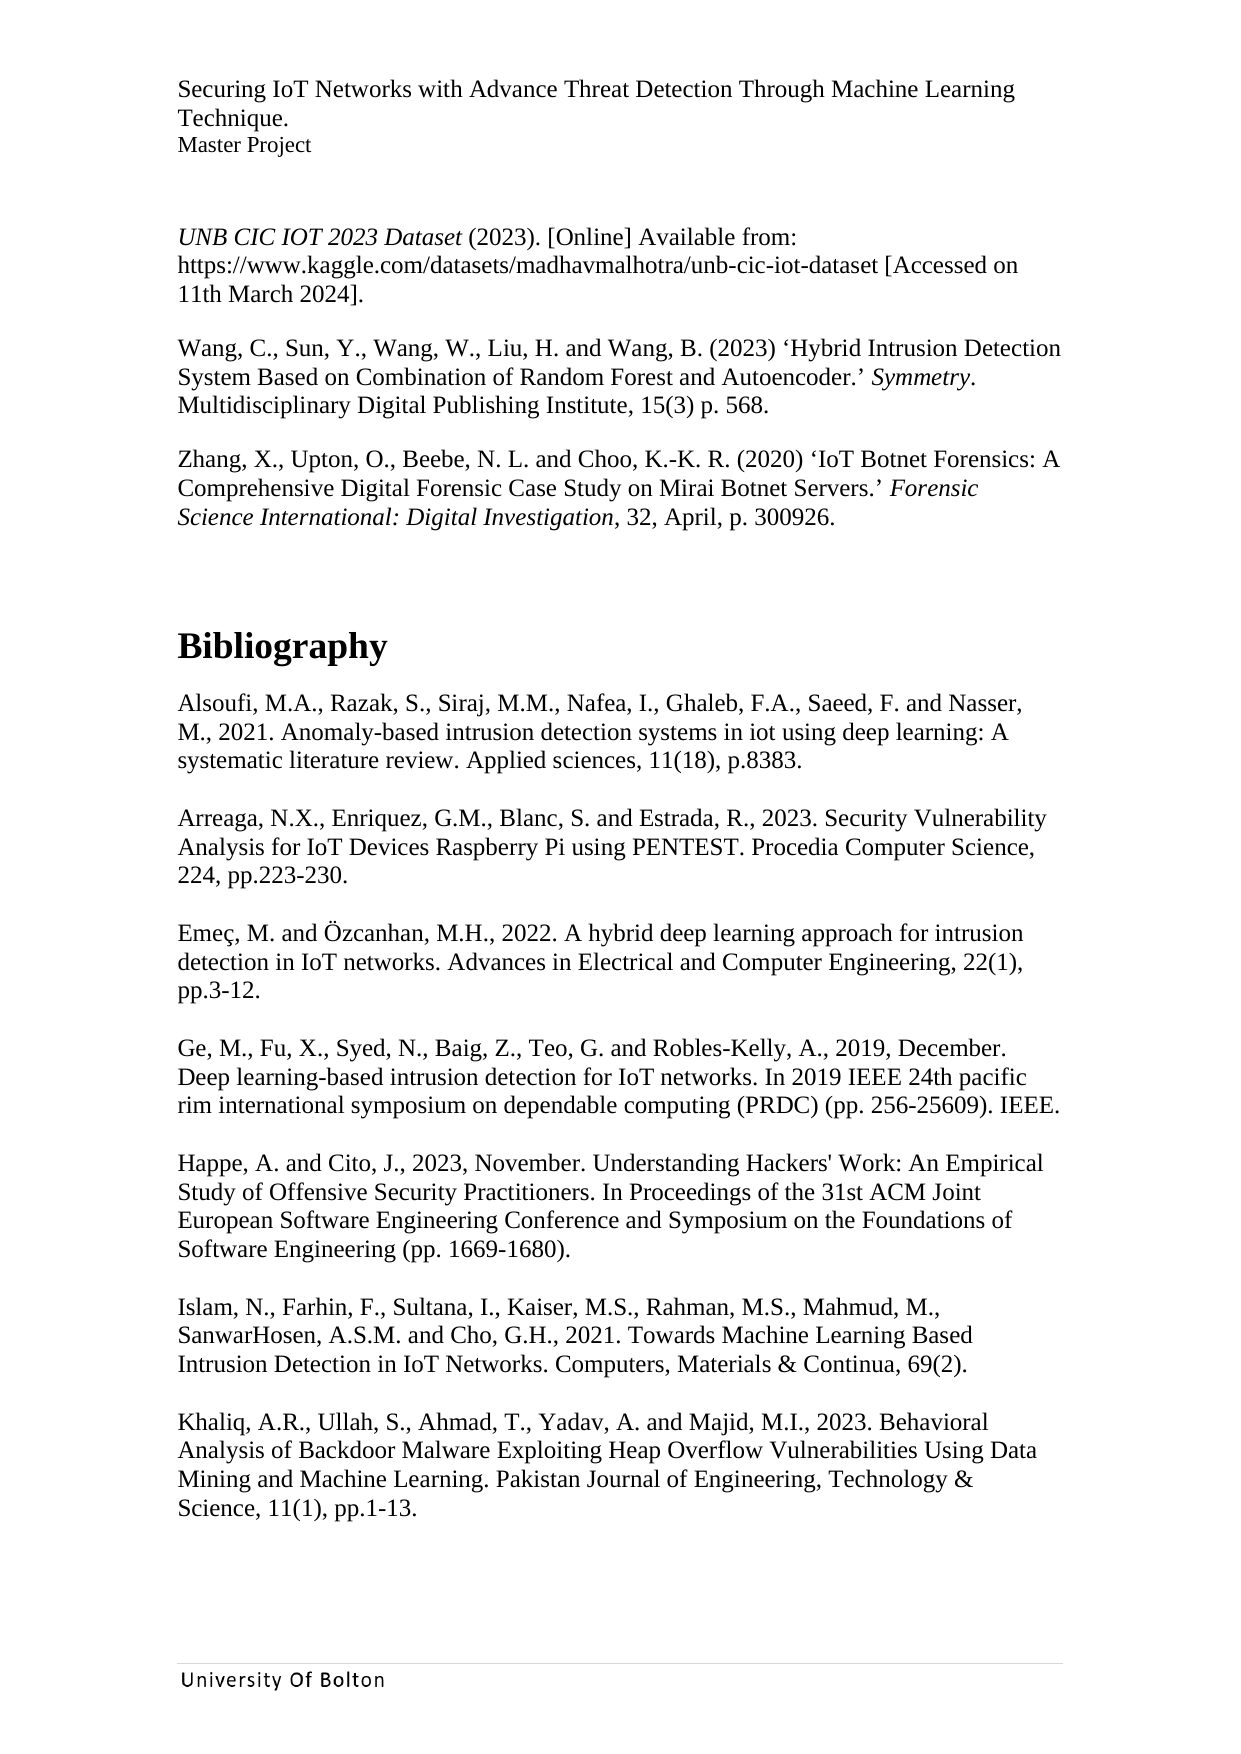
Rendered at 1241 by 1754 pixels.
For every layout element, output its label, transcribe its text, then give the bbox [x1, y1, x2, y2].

text Wang, C., Sun, Y., Wang, W., Liu, H. and Wang, B. (2023) ‘Hybrid Intrusion Detection System Based on Combination of Random Forest and Autoencoder.’ Symmetry. Multidisciplinary Digital Publishing Institute, 15(3) p. 568. [177, 333, 1063, 419]
text Khaliq, A.R., Ullah, S., Ahmad, T., Yadav, A. and Majid, M.I., 2023. Behavioral Analysis of Backdoor Malware Exploiting Heap Overflow Vulnerabilities Using Data Mining and Machine Learning. Pakistan Journal of Engineering, Technology & Science, 11(1), pp.1-13. [177, 1407, 1063, 1522]
text Happe, A. and Cito, J., 2023, November. Understanding Hackers' Work: An Empirical Study of Offensive Security Practitioners. In Proceedings of the 31st ACM Joint European Software Engineering Conference and Symposium on the Foundations of Software Engineering (pp. 1669-1680). [177, 1148, 1063, 1263]
text UNB CIC IOT 2023 Dataset (2023). [Online] Available from: https://www.kaggle.com/datasets/madhavmalhotra/unb-cic-iot-dataset [Accessed on 11th March 2024]. [177, 222, 1063, 308]
text Emeç, M. and Özcanhan, M.H., 2022. A hybrid deep learning approach for intrusion detection in IoT networks. Advances in Electrical and Computer Engineering, 22(1), pp.3-12. [177, 918, 1063, 1004]
text Zhang, X., Upton, O., Beebe, N. L. and Choo, K.-K. R. (2020) ‘IoT Botnet Forensics: A Comprehensive Digital Forensic Case Study on Mirai Botnet Servers.’ Forensic Science International: Digital Investigation, 32, April, p. 300926. [177, 444, 1063, 530]
text Islam, N., Farhin, F., Sultana, I., Kaiser, M.S., Rahman, M.S., Mahmud, M., SanwarHosen, A.S.M. and Cho, G.H., 2021. Towards Machine Learning Based Intrusion Detection in IoT Networks. Computers, Materials & Continua, 69(2). [177, 1292, 1063, 1378]
text Alsoufi, M.A., Razak, S., Siraj, M.M., Nafea, I., Ghaleb, F.A., Saeed, F. and Nasser, M., 2021. Anomaly-based intrusion detection systems in iot using deep learning: A systematic literature review. Applied sciences, 11(18), p.8383. [177, 688, 1063, 774]
picture [177, 1665, 387, 1691]
text Arreaga, N.X., Enriquez, G.M., Blanc, S. and Estrada, R., 2023. Security Vulnerability Analysis for IoT Devices Raspberry Pi using PENTEST. Procedia Computer Science, 224, pp.223-230. [177, 803, 1063, 889]
text Ge, M., Fu, X., Syed, N., Baig, Z., Teo, G. and Robles-Kelly, A., 2019, December. Deep learning-based intrusion detection for IoT networks. In 2019 IEEE 24th pacific rim international symposium on dependable computing (PRDC) (pp. 256-25609). IEEE. [177, 1033, 1063, 1119]
subtitle Bibliography [177, 623, 1063, 667]
